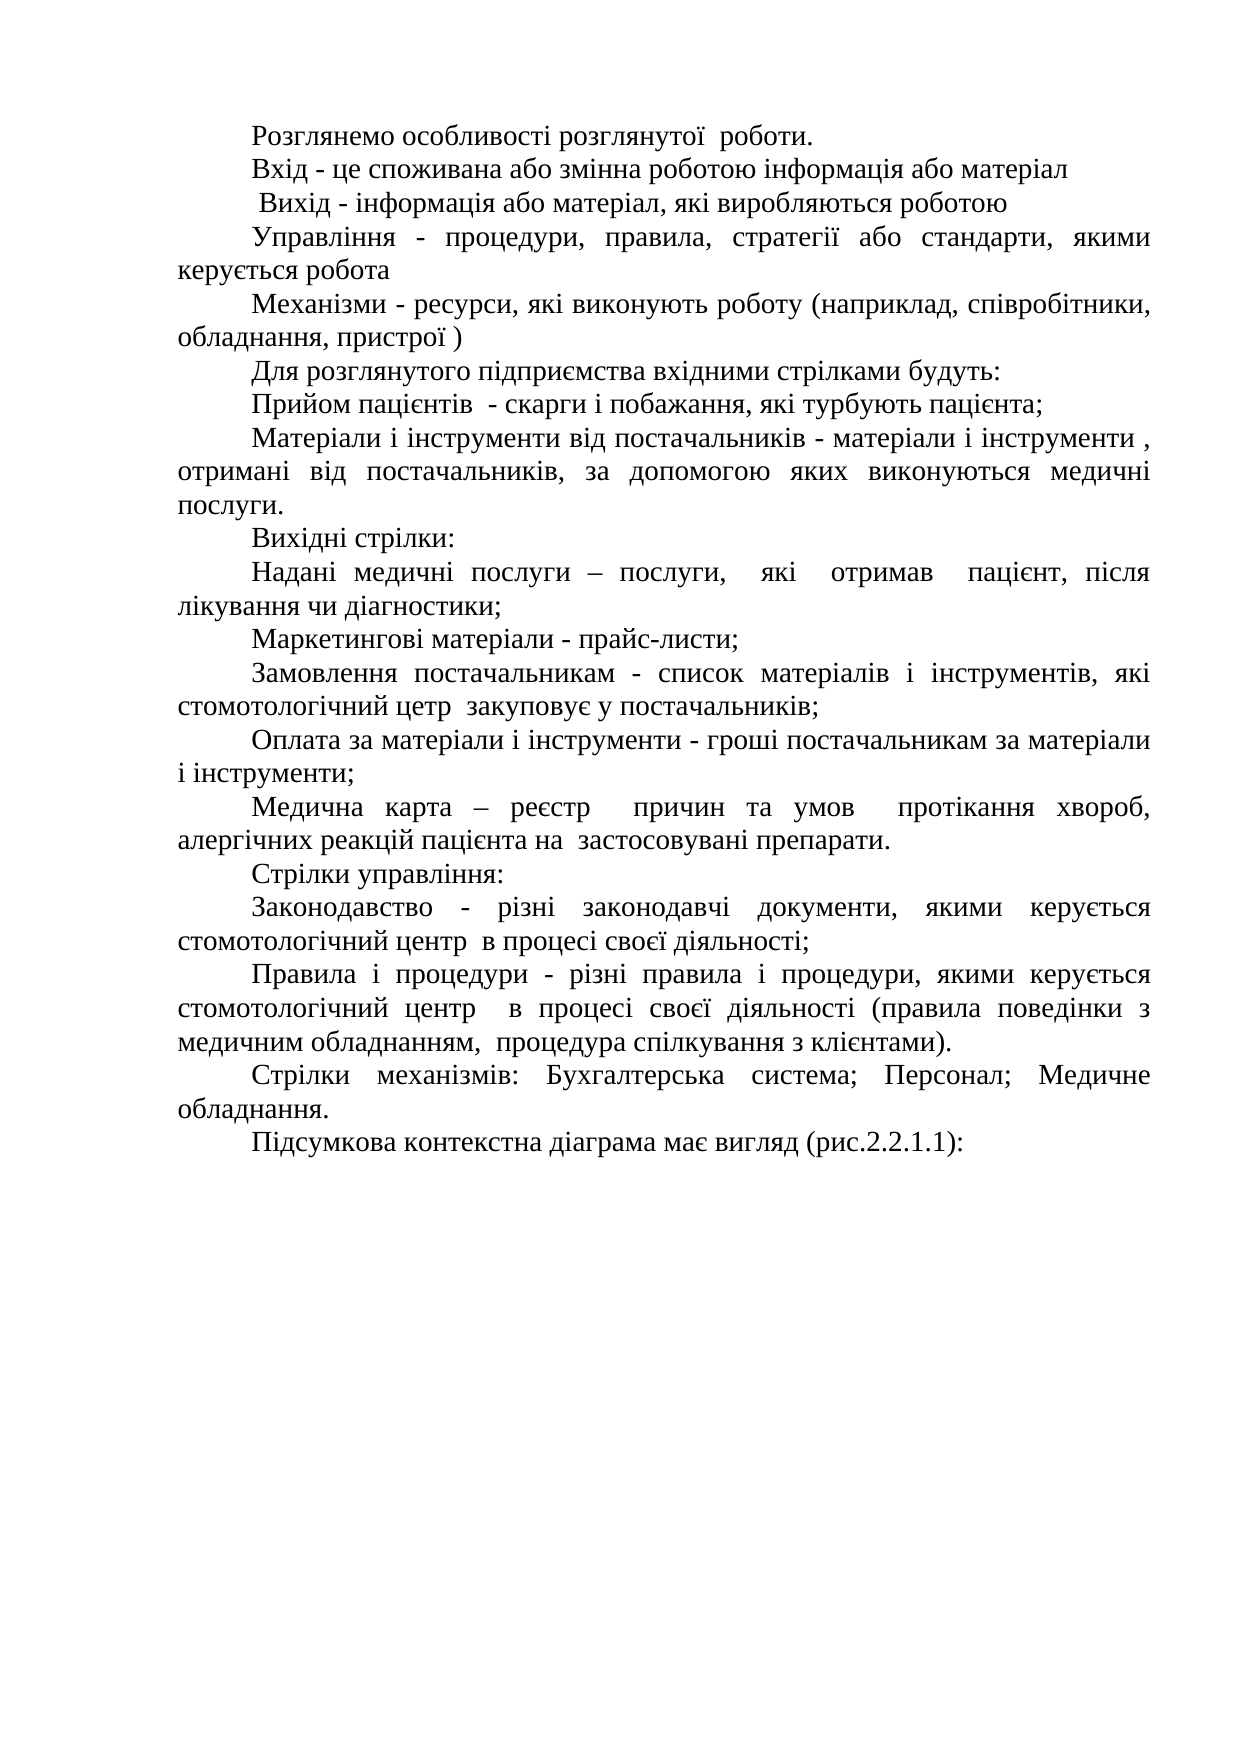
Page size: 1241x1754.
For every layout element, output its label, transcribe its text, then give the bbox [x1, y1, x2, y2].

text Маркетингові матеріали - прайс-листи; [177, 621, 1152, 655]
text Правила і процедури - різні правила і процедури, якими керується стомотологічний центр в процесі своєї діяльності (правила поведінки з медичним обладнанням, процедура спілкування з клієнтами). [177, 957, 1152, 1057]
text Розглянемо особливості розглянутої роботи. [177, 118, 1152, 152]
text Механізми - ресурси, які виконують роботу (наприклад, співробітники, обладнання, пристрої ) [177, 286, 1152, 353]
text Вихід - інформація або матеріал, які виробляються роботою [177, 185, 1152, 219]
text Управління - процедури, правила, стратегії або стандарти, якими керується робота [177, 219, 1152, 286]
text Вихідні стрілки: [177, 521, 1152, 554]
text Стрілки механізмів: Бухгалтерська система; Персонал; Медичне обладнання. [177, 1057, 1152, 1124]
text Законодавство - різні законодавчі документи, якими керується стомотологічний центр в процесі своєї діяльності; [177, 889, 1152, 957]
text Прийом пацієнтів - скарги і побажання, які турбують пацієнта; [177, 386, 1152, 420]
text Для розглянутого підприємства вхідними стрілками будуть: [177, 353, 1152, 386]
text Матеріали і інструменти від постачальників - матеріали і інструменти , отримані від постачальників, за допомогою яких виконуються медичні послуги. [177, 420, 1152, 521]
text Оплата за матеріали і інструменти - гроші постачальникам за матеріали і інструменти; [177, 722, 1152, 789]
text Медична карта – реєстр причин та умов протікання хвороб, алергічних реакцій пацієнта на застосовувані препарати. [177, 789, 1152, 856]
text Замовлення постачальникам - список матеріалів і інструментів, які стомотологічний цетр закуповує у постачальників; [177, 655, 1152, 722]
text Вхід - це споживана або змінна роботою інформація або матеріал [177, 152, 1152, 185]
text Надані медичні послуги – послуги, які отримав пацієнт, після лікування чи діагностики; [177, 554, 1152, 621]
text Підсумкова контекстна діаграма має вигляд (рис.2.2.1.1): [177, 1124, 1152, 1158]
text Стрілки управління: [177, 856, 1152, 889]
